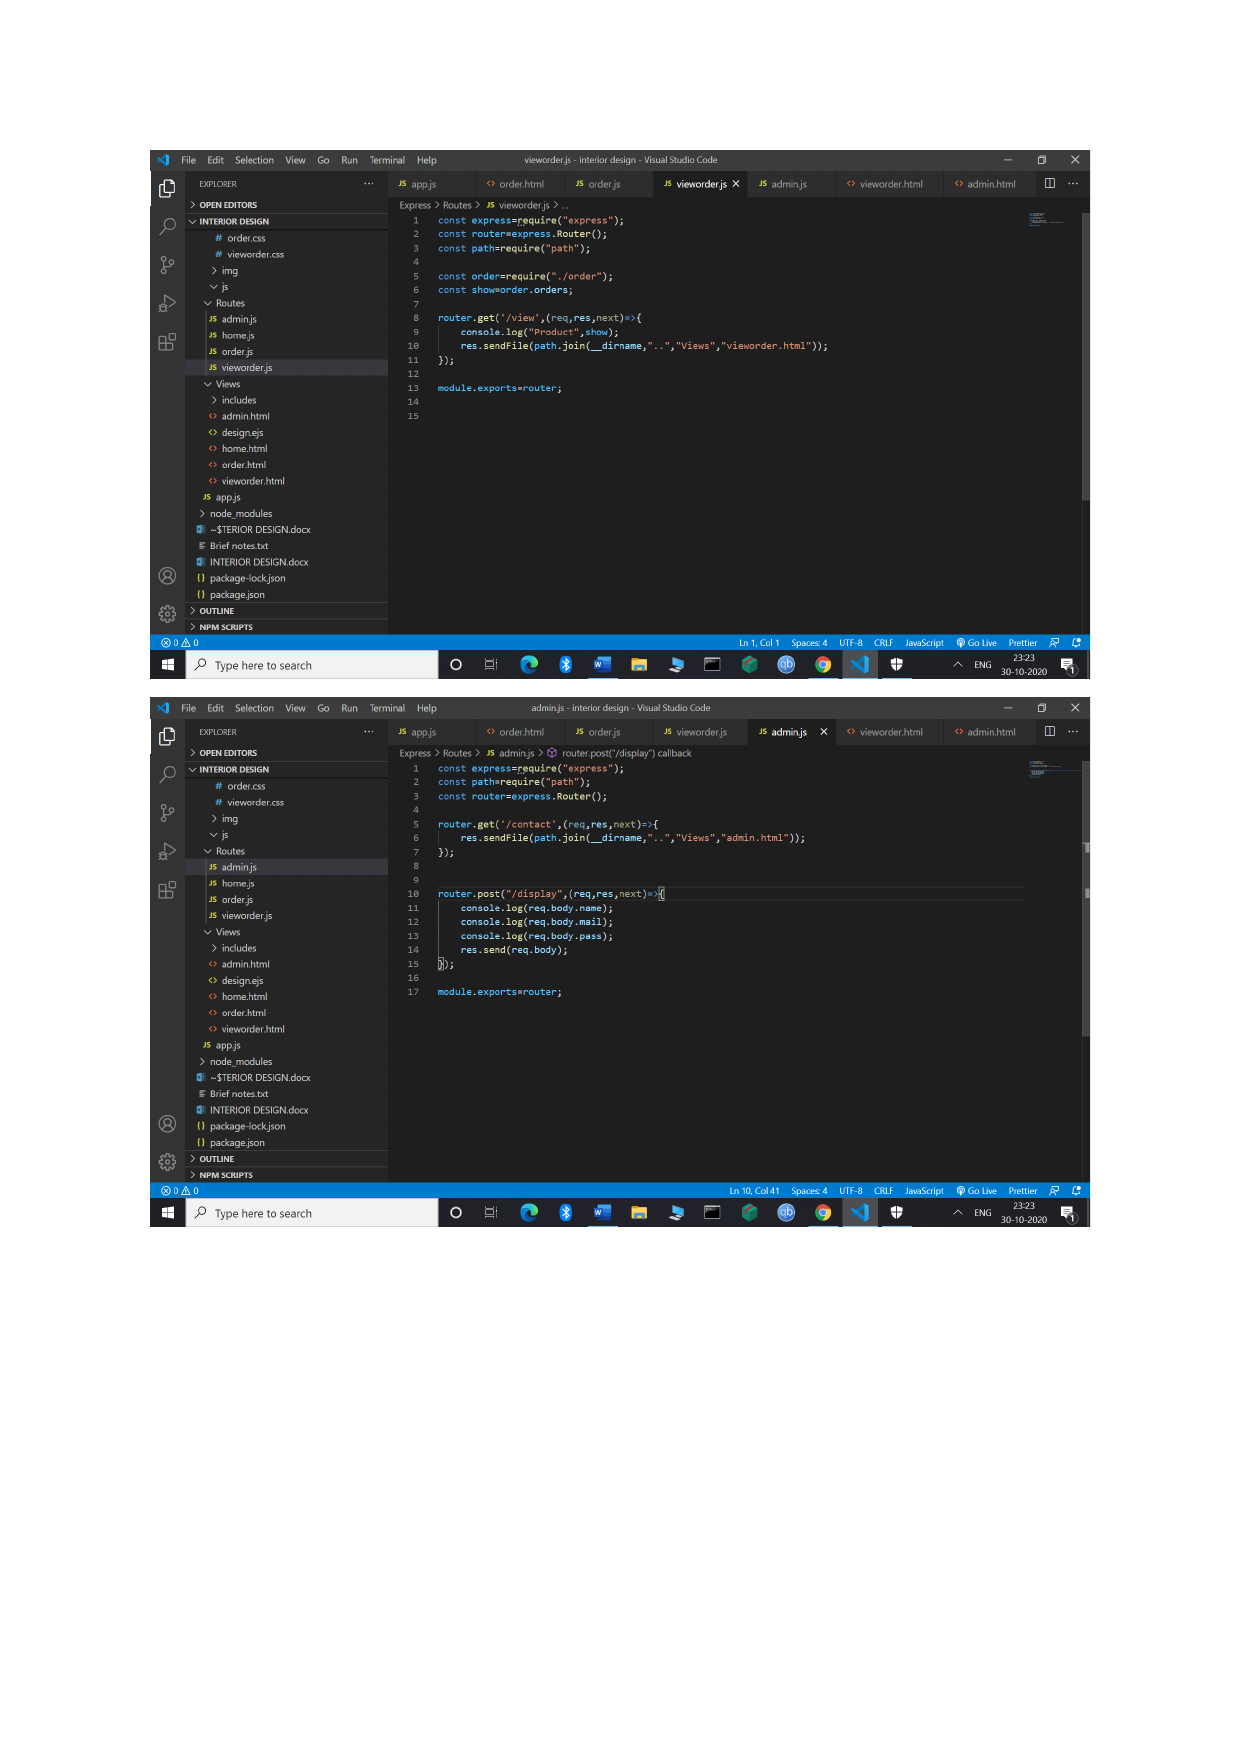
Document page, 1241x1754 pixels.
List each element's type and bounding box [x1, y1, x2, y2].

picture [150, 150, 1091, 679]
picture [150, 697, 1091, 1227]
